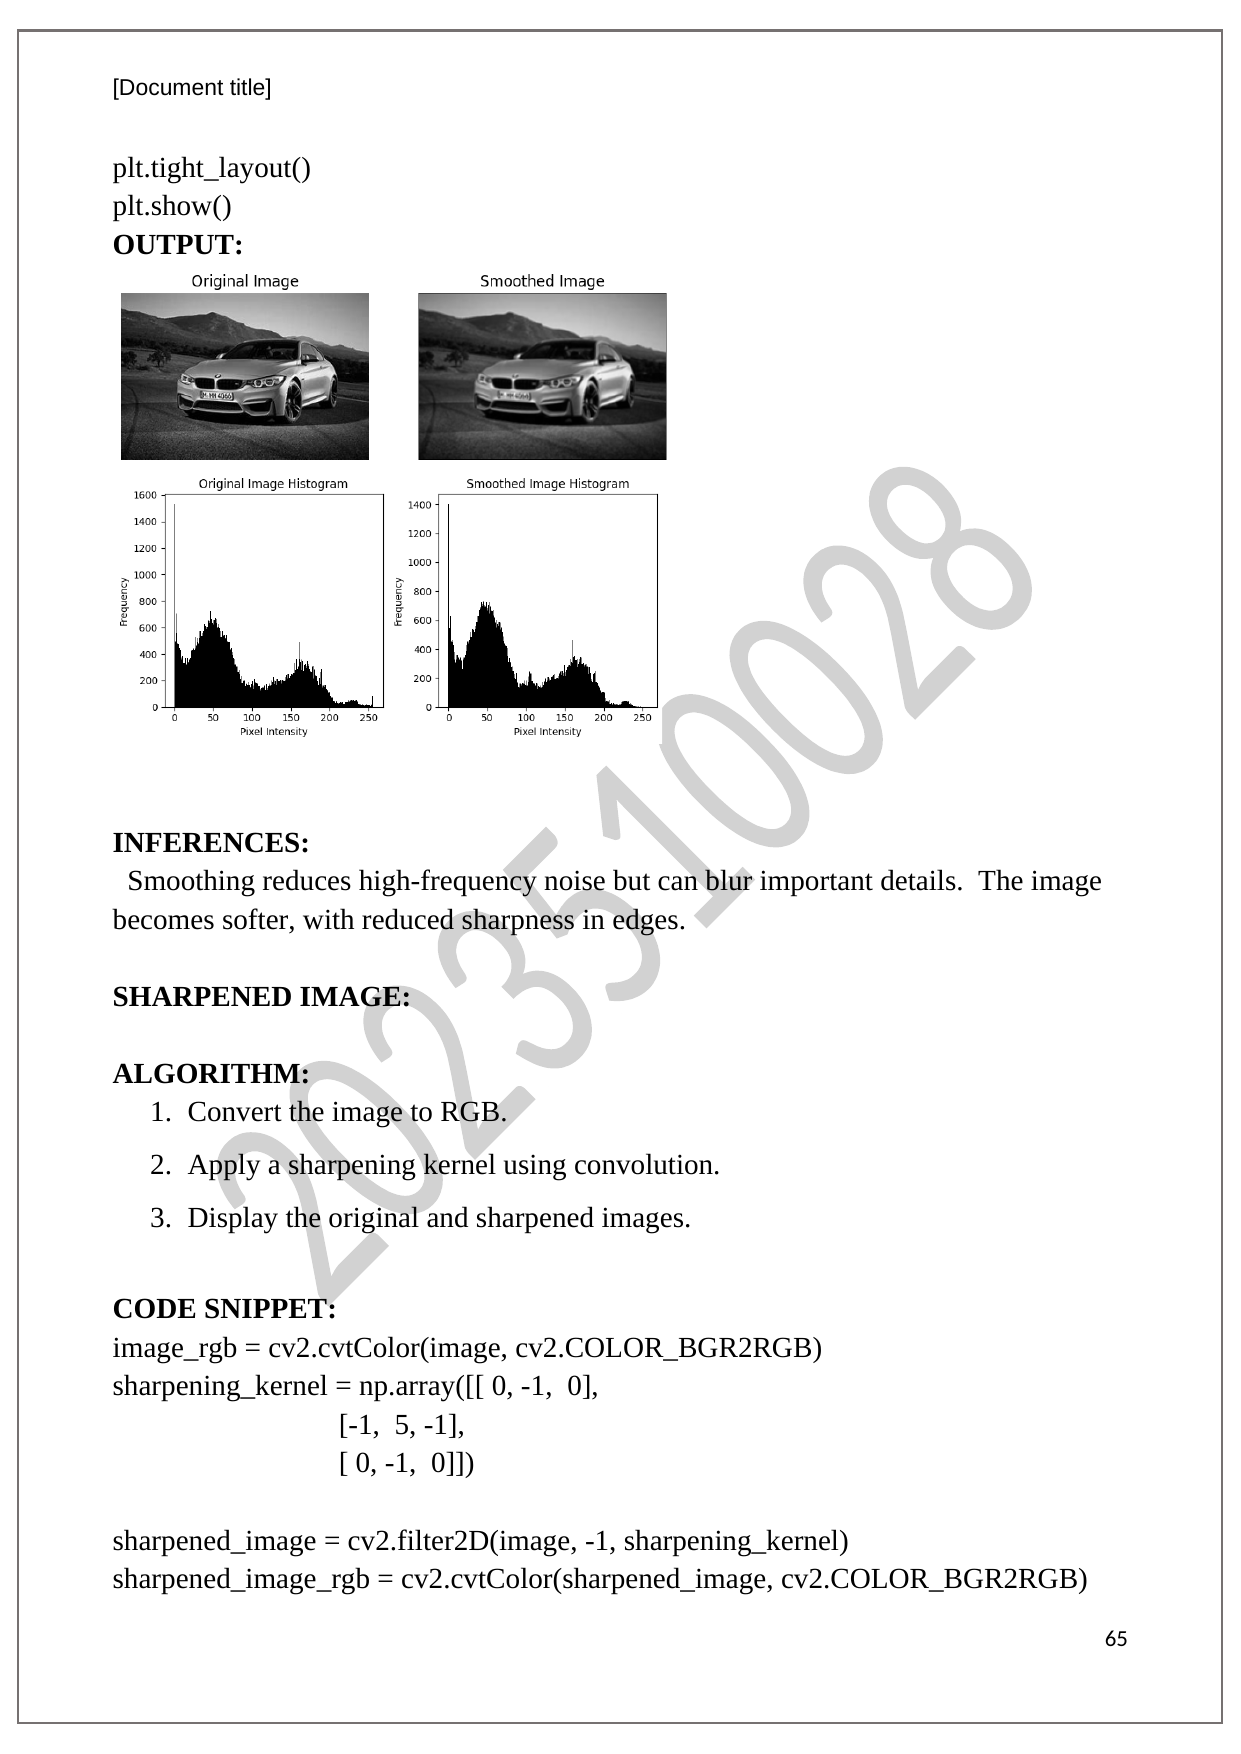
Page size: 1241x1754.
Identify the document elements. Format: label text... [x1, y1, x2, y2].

text plt.tight_layout() [112, 150, 1128, 183]
text OUTPUT: [112, 227, 1128, 261]
text [ 0, -1, 0]]) [112, 1446, 1128, 1479]
text SHARPENED IMAGE: [112, 979, 1128, 1012]
text sharpened_image = cv2.filter2D(image, -1, sharpening_kernel) [112, 1523, 1128, 1556]
list Convert the image to RGB. [150, 1094, 1128, 1128]
text CODE SNIPPET: [112, 1291, 1128, 1325]
text plt.show() [112, 188, 1128, 222]
picture [112, 471, 663, 744]
text INFERENCES: [112, 825, 1128, 858]
text sharpening_kernel = np.array([[ 0, -1, 0], [112, 1368, 1128, 1402]
text Smoothing reduces high-frequency noise but can blur important details. The image becomes softer, with reduced sharpness in edges. [112, 863, 1128, 935]
text ALGORITHM: [112, 1056, 1128, 1089]
text image_rgb = cv2.cvtColor(image, cv2.COLOR_BGR2RGB) [112, 1330, 1128, 1363]
text sharpened_image_rgb = cv2.cvtColor(sharpened_image, cv2.COLOR_BGR2RGB) [112, 1561, 1128, 1595]
list Display the original and sharpened images. [150, 1200, 1128, 1234]
text [-1, 5, -1], [112, 1407, 1128, 1441]
list Apply a sharpening kernel using convolution. [150, 1147, 1128, 1181]
picture [112, 265, 674, 468]
